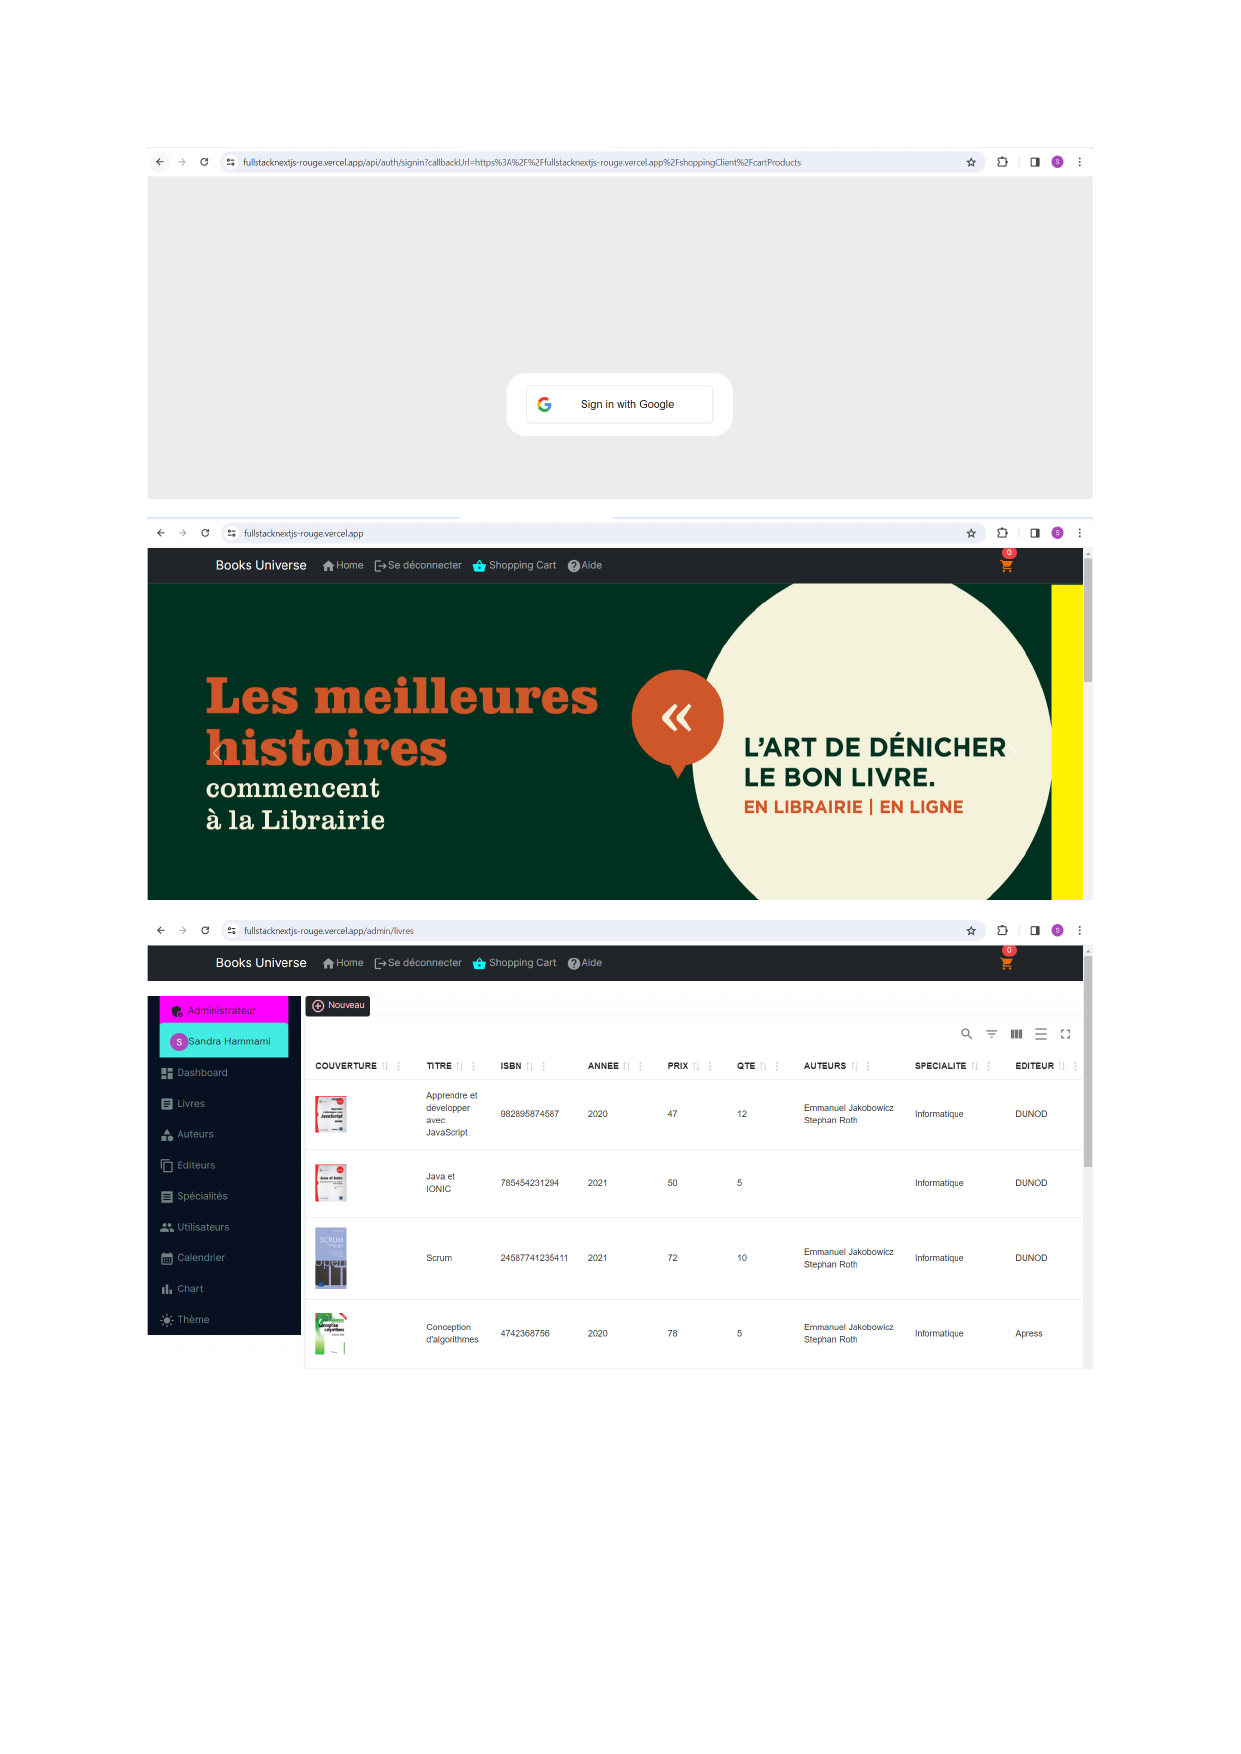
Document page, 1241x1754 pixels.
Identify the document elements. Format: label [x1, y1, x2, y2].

picture [147, 918, 1093, 1369]
picture [147, 517, 1093, 900]
picture [147, 147, 1093, 499]
